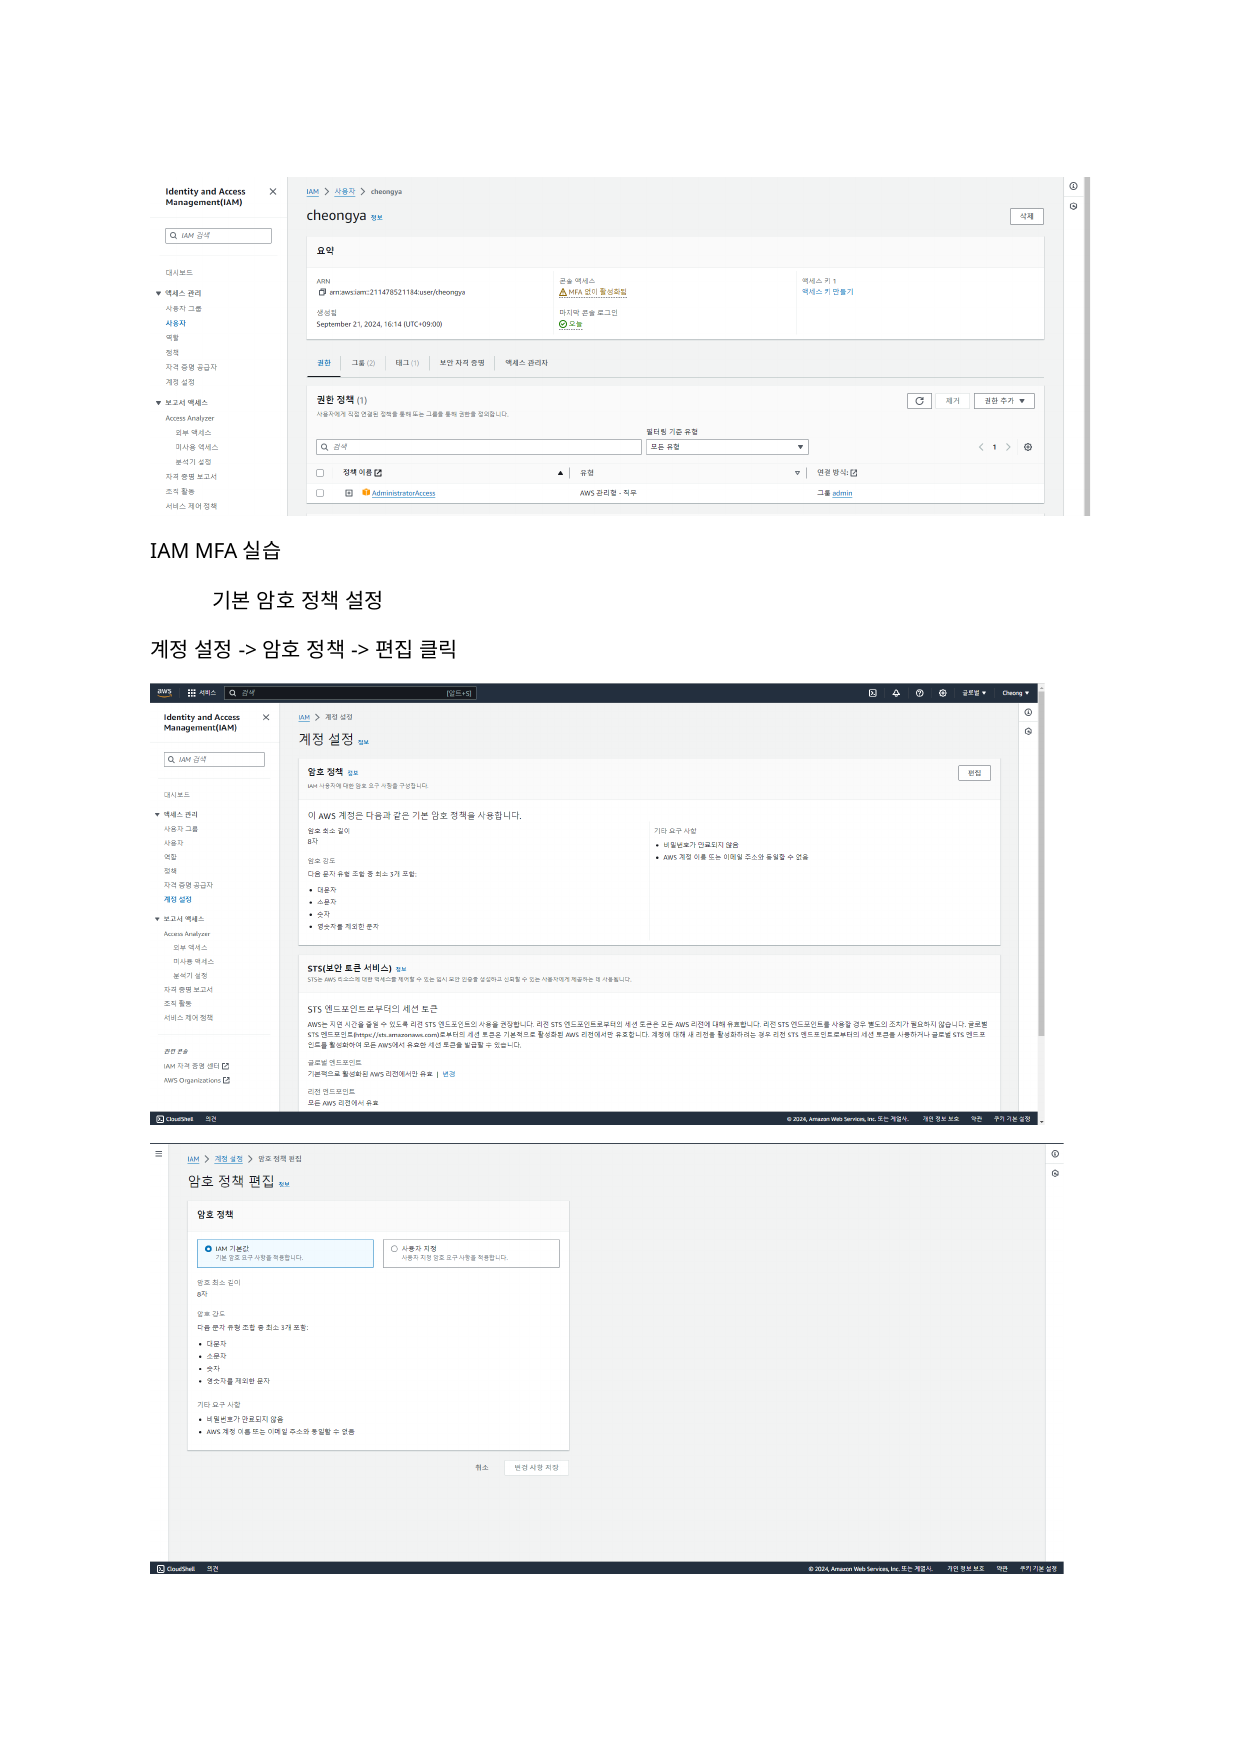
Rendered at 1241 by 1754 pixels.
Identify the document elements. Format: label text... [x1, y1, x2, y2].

subtitle IAM MFA 실습 [150, 535, 1090, 565]
picture [150, 1143, 1064, 1574]
picture [150, 682, 1045, 1125]
picture [150, 177, 1091, 516]
subtitle 기본 암호 정책 설정 [212, 584, 1090, 614]
text 계정 설정 -> 암호 정책 -> 편집 클릭 [150, 633, 1090, 664]
